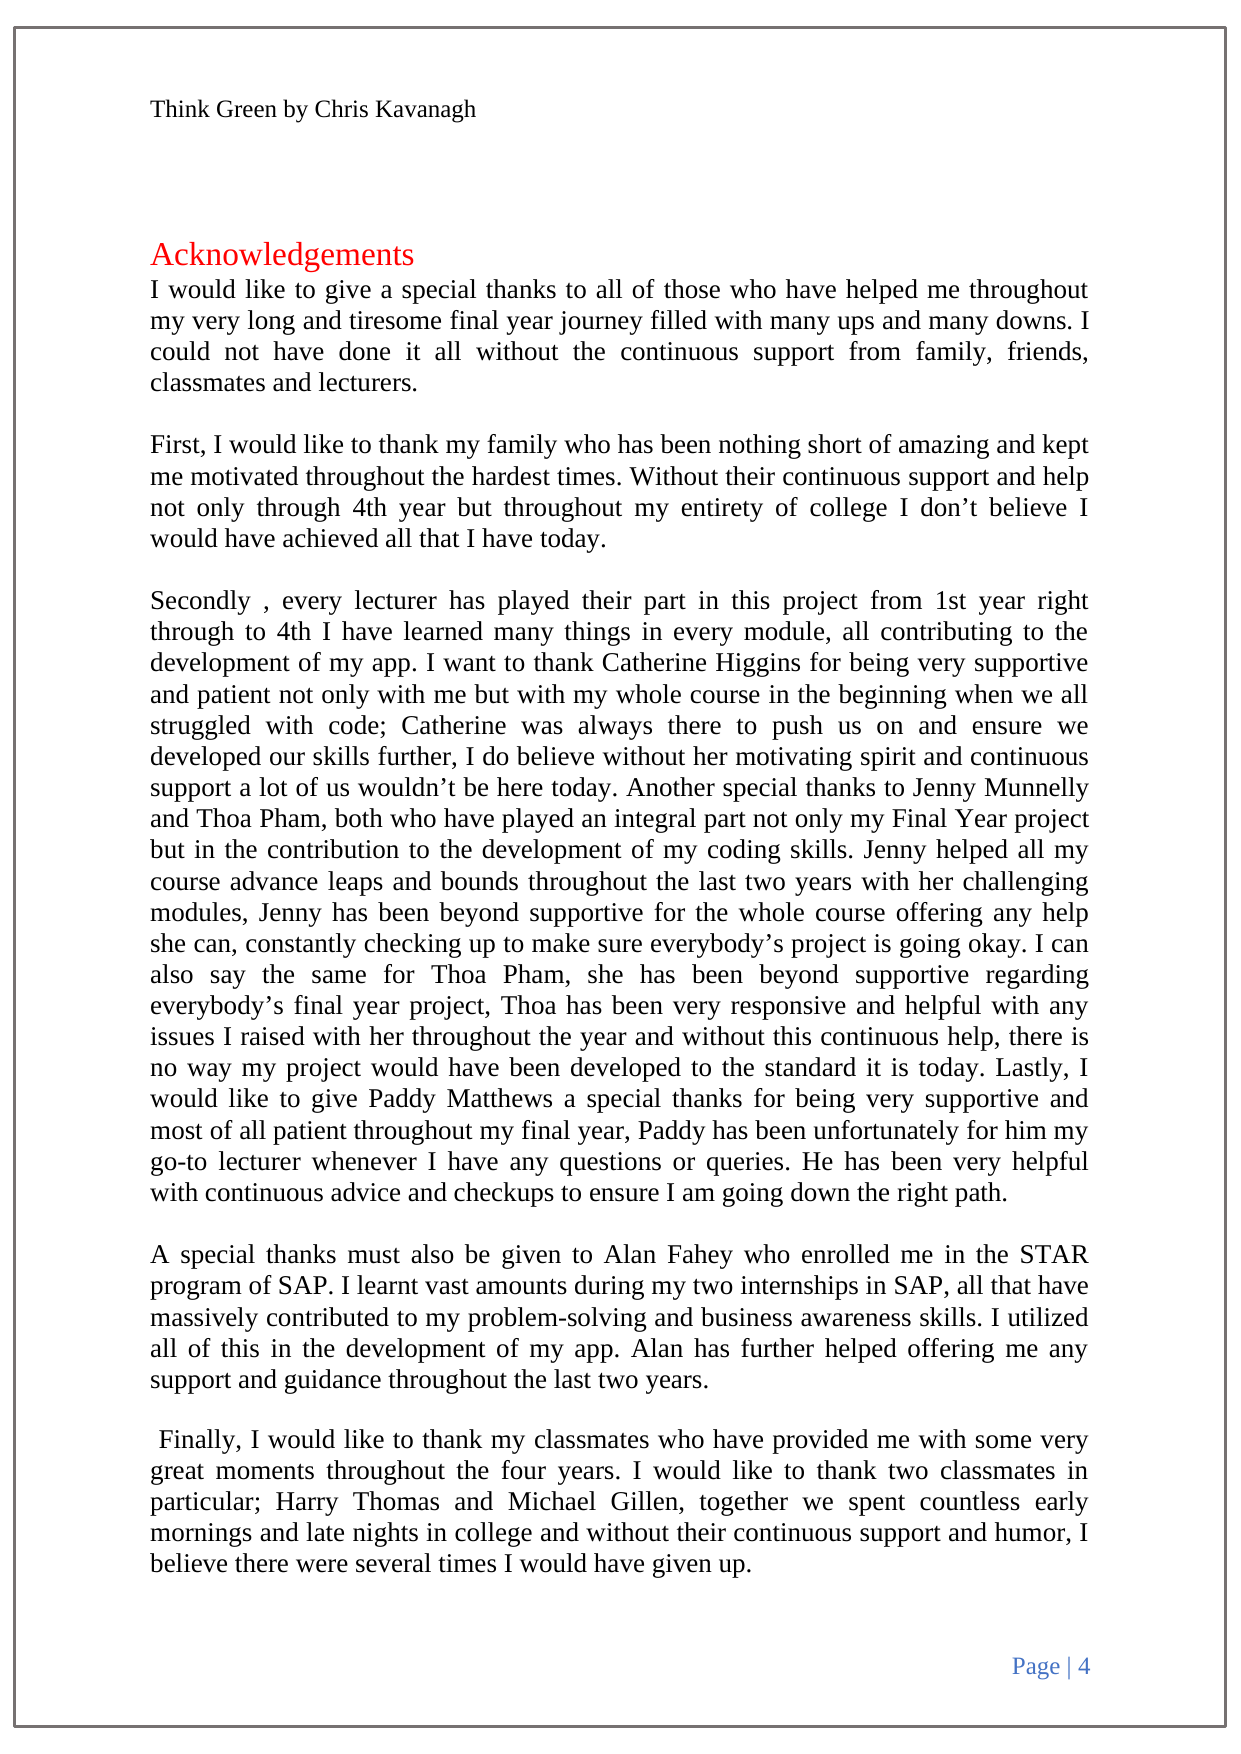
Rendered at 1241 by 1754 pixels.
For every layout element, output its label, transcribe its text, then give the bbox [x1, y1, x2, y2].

text Secondly , every lecturer has played their part in this project from 1st year right through to 4th I have learned many things in every module, all contributing to the development of my app. I want to thank Catherine Higgins for being very supportive and patient not only with me but with my whole course in the beginning when we all struggled with code; Catherine was always there to push us on and ensure we developed our skills further, I do believe without her motivating spirit and continuous support a lot of us wouldn’t be here today. Another special thanks to Jenny Munnelly and Thoa Pham, both who have played an integral part not only my Final Year project but in the contribution to the development of my coding skills. Jenny helped all my course advance leaps and bounds throughout the last two years with her challenging modules, Jenny has been beyond supportive for the whole course offering any help she can, constantly checking up to make sure everybody’s project is going okay. I can also say the same for Thoa Pham, she has been beyond supportive regarding everybody’s final year project, Thoa has been very responsive and helpful with any issues I raised with her throughout the year and without this continuous help, there is no way my project would have been developed to the standard it is today. Lastly, I would like to give Paddy Matthews a special thanks for being very supportive and most of all patient throughout my final year, Paddy has been unfortunately for him my go-to lecturer whenever I have any questions or queries. He has been very helpful with continuous advice and checkups to ensure I am going down the right path. [150, 584, 1090, 1207]
text First, I would like to thank my family who has been nothing short of amazing and kept me motivated throughout the hardest times. Without their continuous support and help not only through 4th year but throughout my entirety of college I don’t believe I would have achieved all that I have today. [150, 428, 1090, 553]
subtitle Acknowledgements [150, 234, 1090, 273]
text A special thanks must also be given to Alan Fahey who enrolled me in the STAR program of SAP. I learnt vast amounts during my two internships in SAP, all that have massively contributed to my problem-solving and business awareness skills. I utilized all of this in the development of my app. Alan has further helped offering me any support and guidance throughout the last two years. [150, 1238, 1090, 1394]
text Finally, I would like to thank my classmates who have provided me with some very great moments throughout the four years. I would like to thank two classmates in particular; Harry Thomas and Michael Gillen, together we spent countless early mornings and late nights in college and without their continuous support and humor, I believe there were several times I would have given up. [150, 1423, 1090, 1578]
text I would like to give a special thanks to all of those who have helped me throughout my very long and tiresome final year journey filled with many ups and many downs. I could not have done it all without the continuous support from family, friends, classmates and lecturers. [150, 273, 1090, 397]
